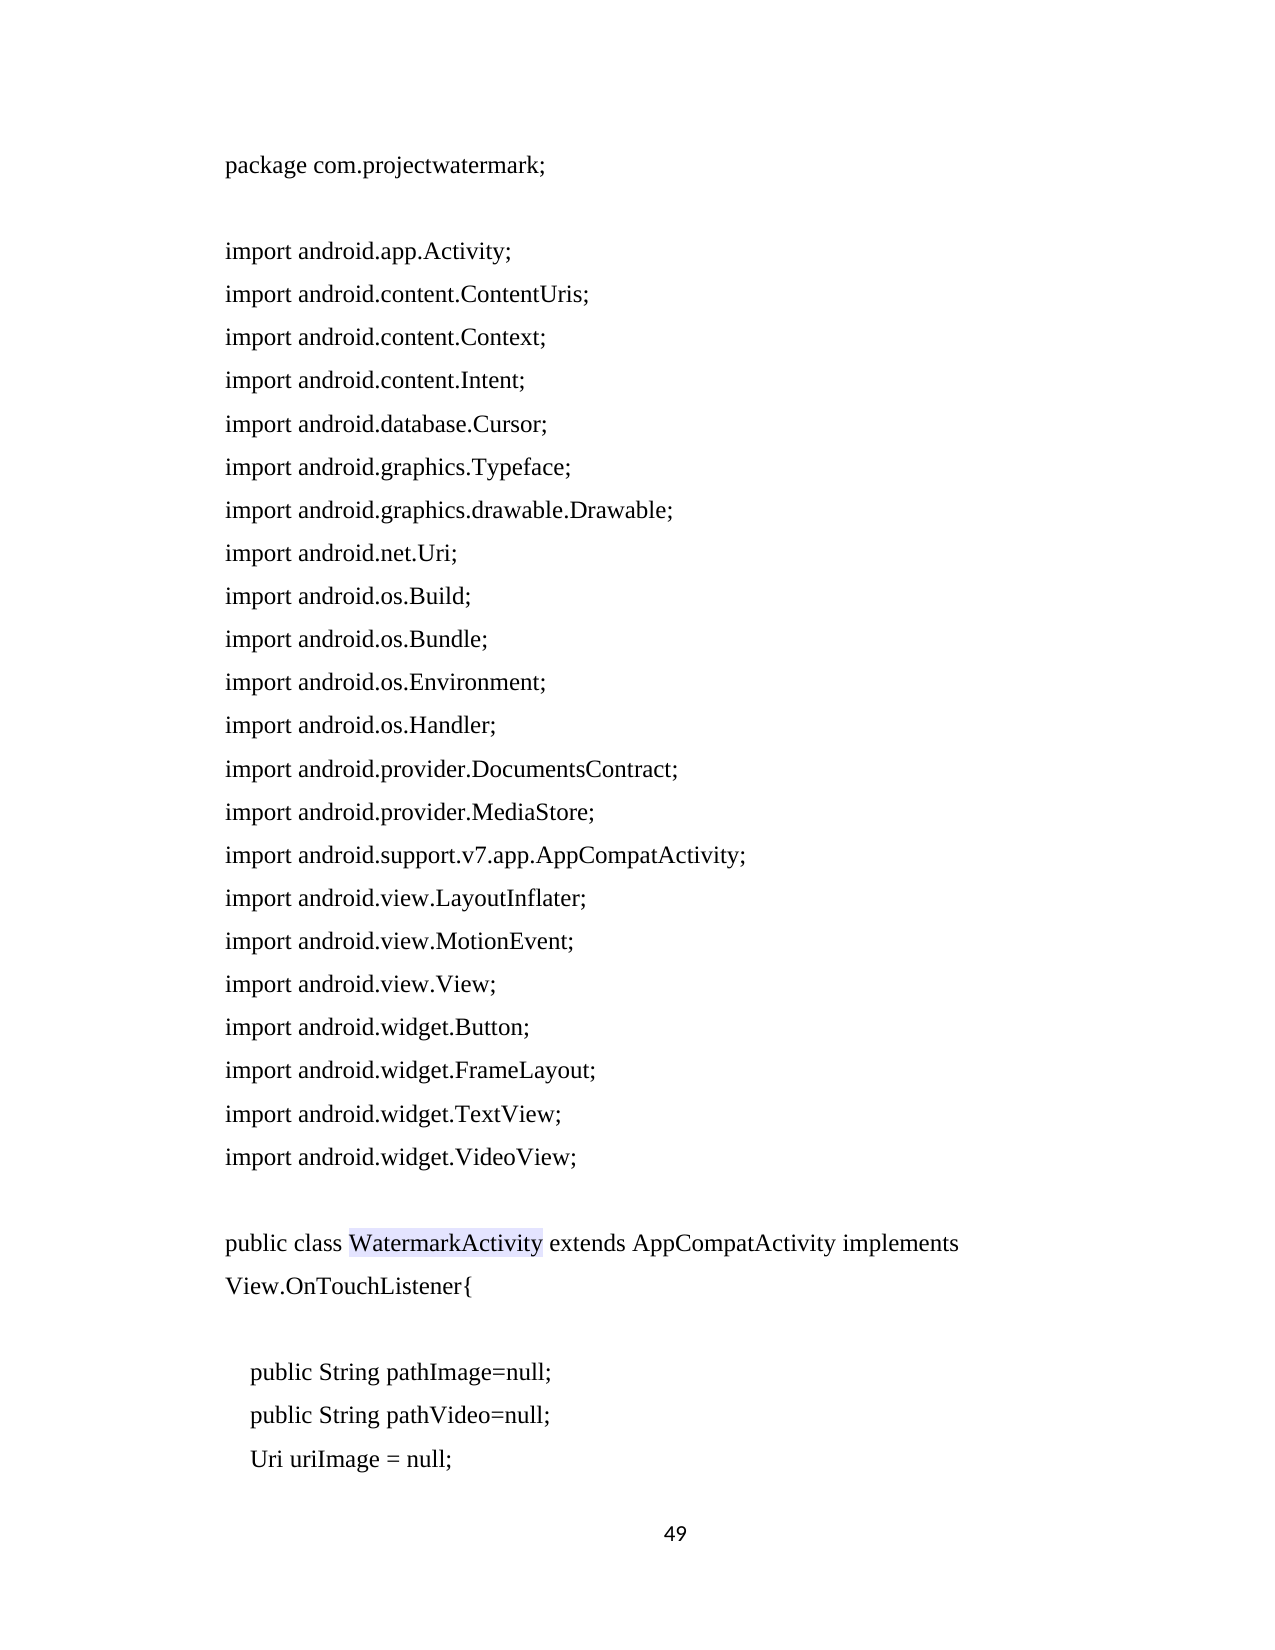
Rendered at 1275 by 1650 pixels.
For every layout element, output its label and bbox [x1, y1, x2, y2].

text [225, 150, 1125, 1472]
